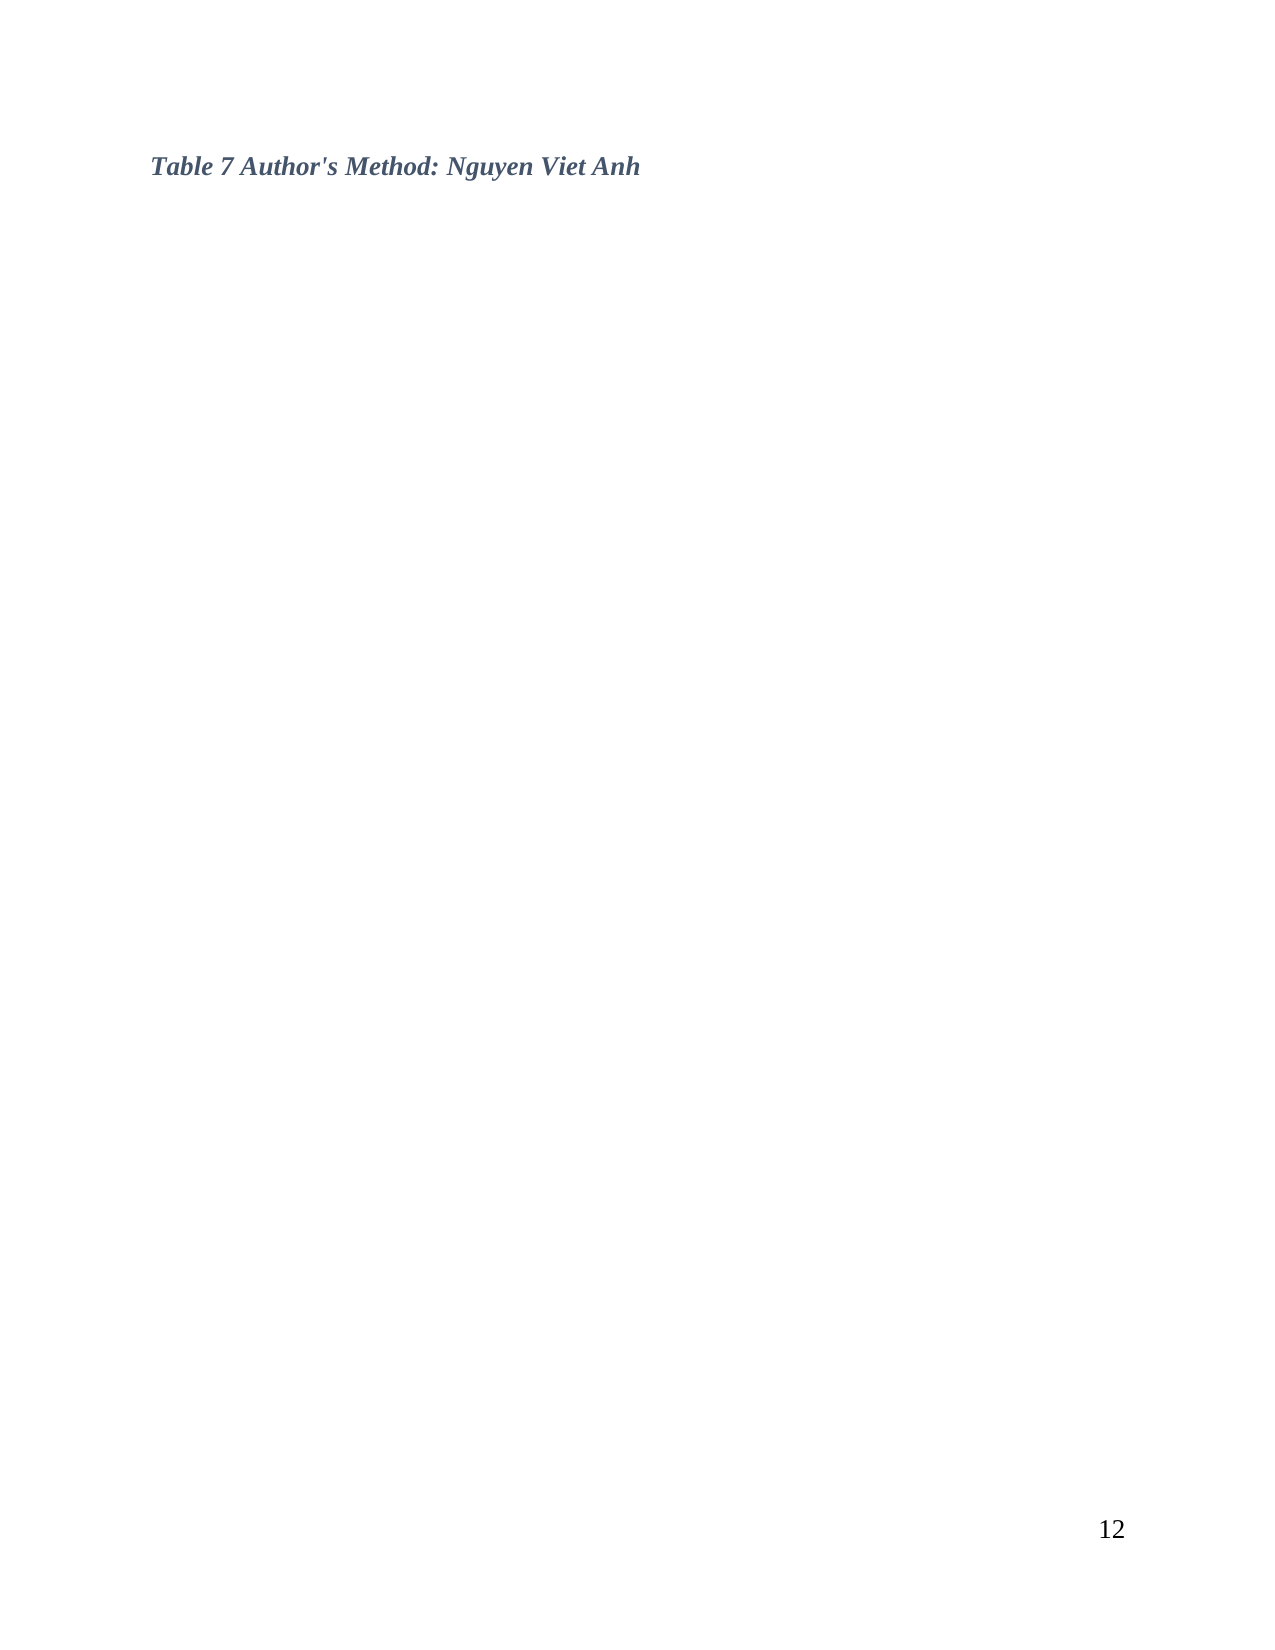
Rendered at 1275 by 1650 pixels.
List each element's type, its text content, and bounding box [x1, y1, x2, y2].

text Table 7 Author's Method: Nguyen Viet Anh [150, 150, 1125, 181]
